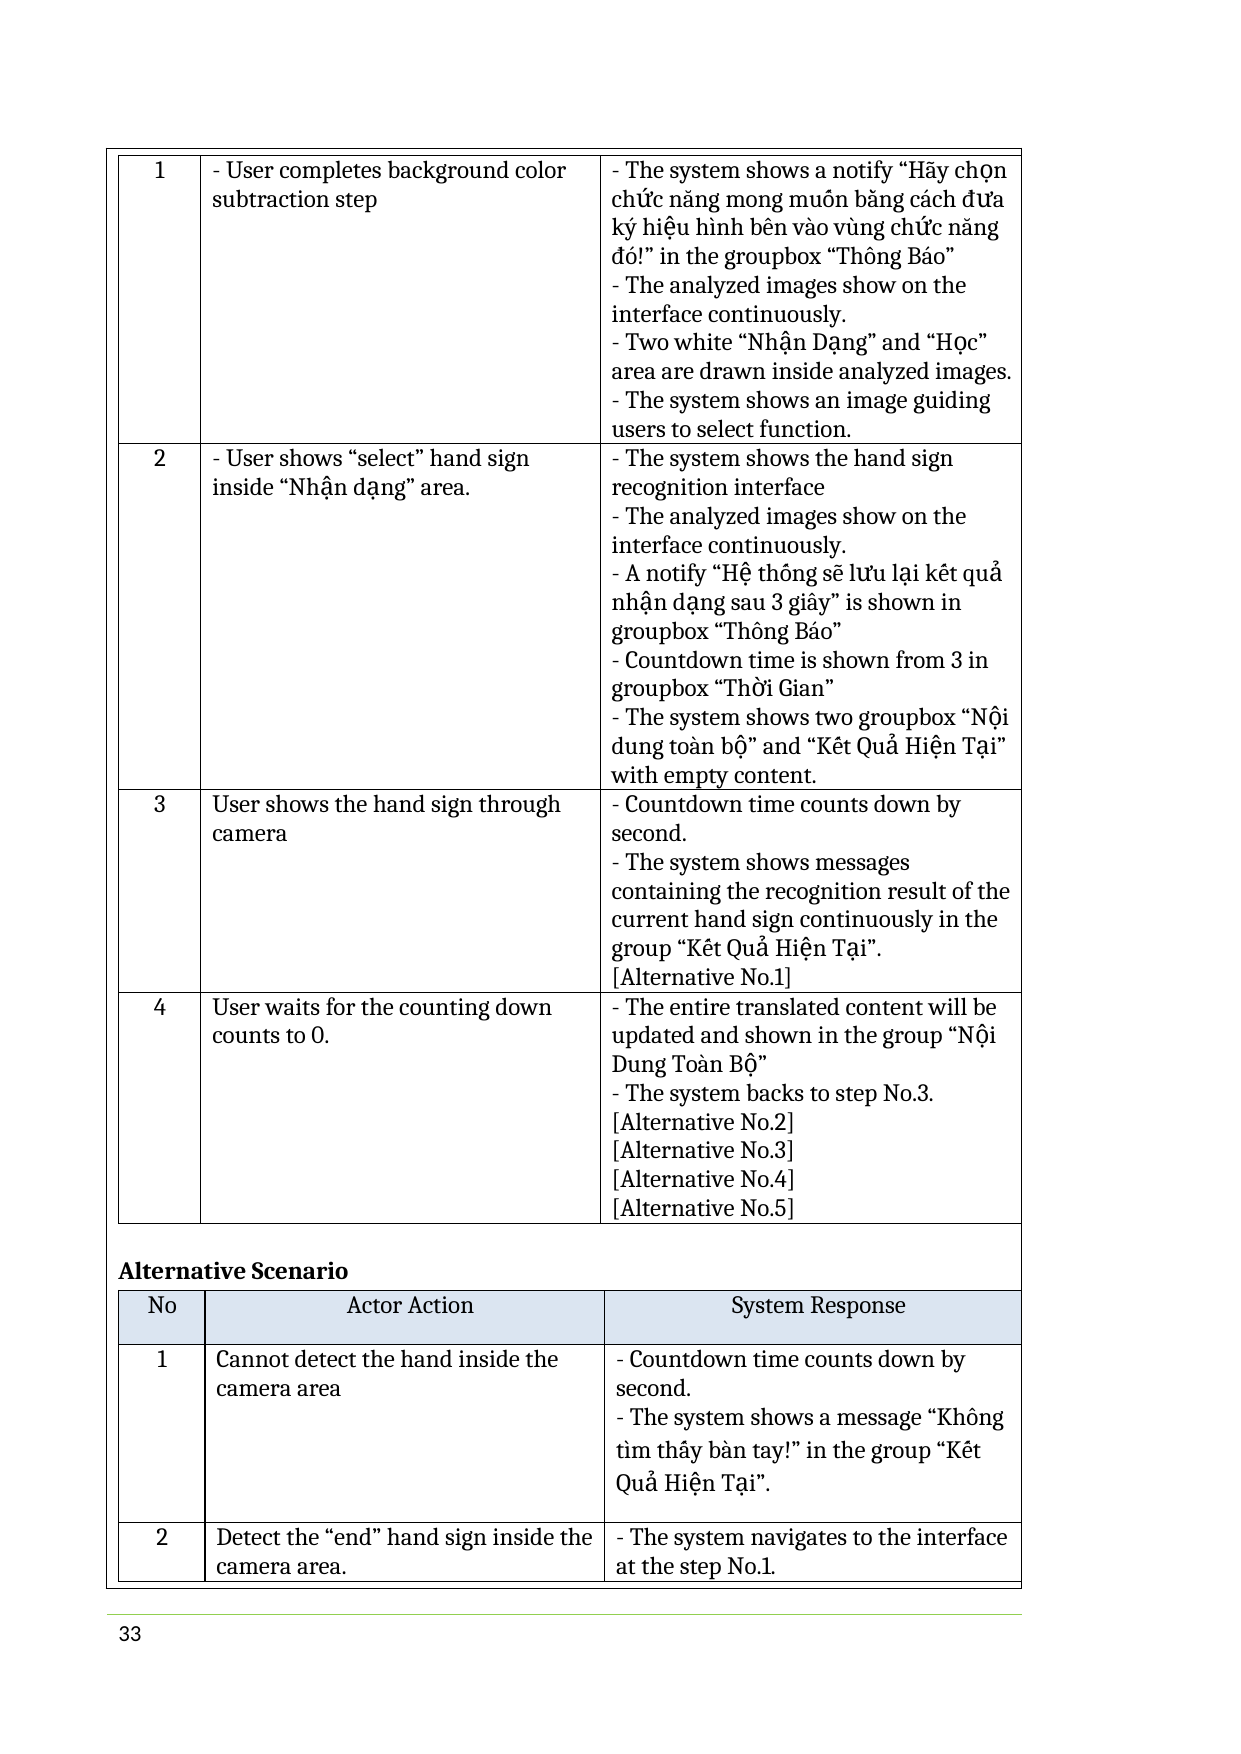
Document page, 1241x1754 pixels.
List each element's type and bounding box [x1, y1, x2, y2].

table_cell [107, 149, 1021, 1588]
